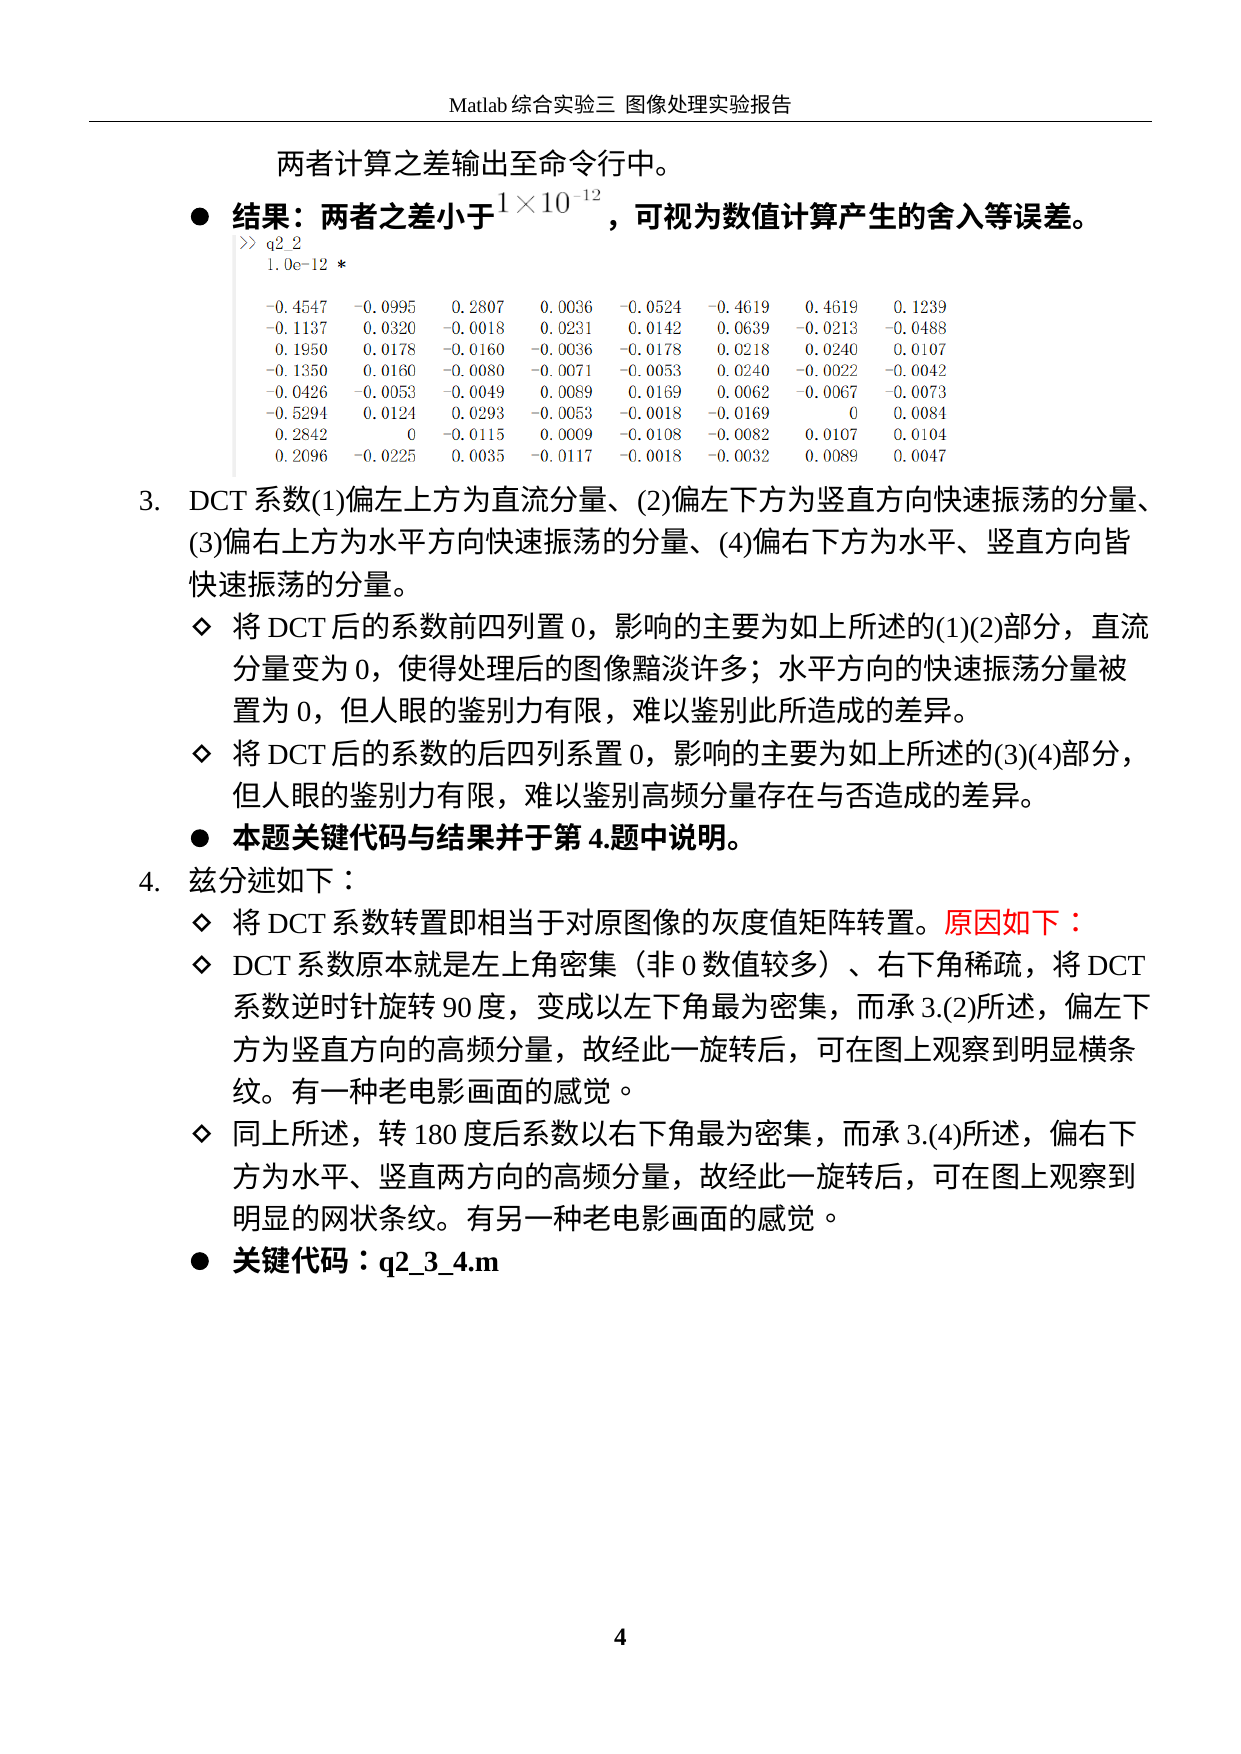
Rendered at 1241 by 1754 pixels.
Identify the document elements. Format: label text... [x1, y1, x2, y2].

list 结果：两者之差小于，可视为数值计算产生的舍入等误差。 [189, 183, 1152, 235]
list 将DCT系数转置即相当于对原图像的灰度值矩阵转置。原因如下： [189, 899, 1152, 942]
list DCT系数原本就是左上角密集（非0数值较多）、右下角稀疏，将DCT系数逆时针旋转90度，变成以左下角最为密集，而承3.(2)所述，偏左下方为竖直方向的高频分量，故经此一旋转后，可在图上观察到明显横条纹。有一种老电影画面的感觉。 [189, 942, 1152, 1111]
list 本题关键代码与结果并于第4.题中说明。 [189, 815, 1152, 857]
list 将DCT后的系数的后四列系置0，影响的主要为如上所述的(3)(4)部分，但人眼的鉴别力有限，难以鉴别高频分量存在与否造成的差异。 [189, 730, 1152, 815]
picture [232, 235, 978, 477]
list 将DCT后的系数前四列置0，影响的主要为如上所述的(1)(2)部分，直流分量变为0，使得处理后的图像黯淡许多；水平方向的快速振荡分量被置为0，但人眼的鉴别力有限，难以鉴别此所造成的差异。 [189, 603, 1152, 730]
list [232, 141, 1152, 183]
list 同上所述，转180度后系数以右下角最为密集，而承3.(4)所述，偏右下方为水平、竖直两方向的高频分量，故经此一旋转后，可在图上观察到明显的网状条纹。有另一种老电影画面的感觉。 [189, 1111, 1152, 1238]
list DCT系数(1)偏左上方为直流分量、(2)偏左下方为竖直方向快速振荡的分量、(3)偏右上方为水平方向快速振荡的分量、(4)偏右下方为水平、竖直方向皆快速振荡的分量。 [139, 476, 1152, 603]
list 兹分述如下： [139, 857, 1152, 899]
list 关键代码：q2_3_4.m [189, 1238, 1152, 1280]
